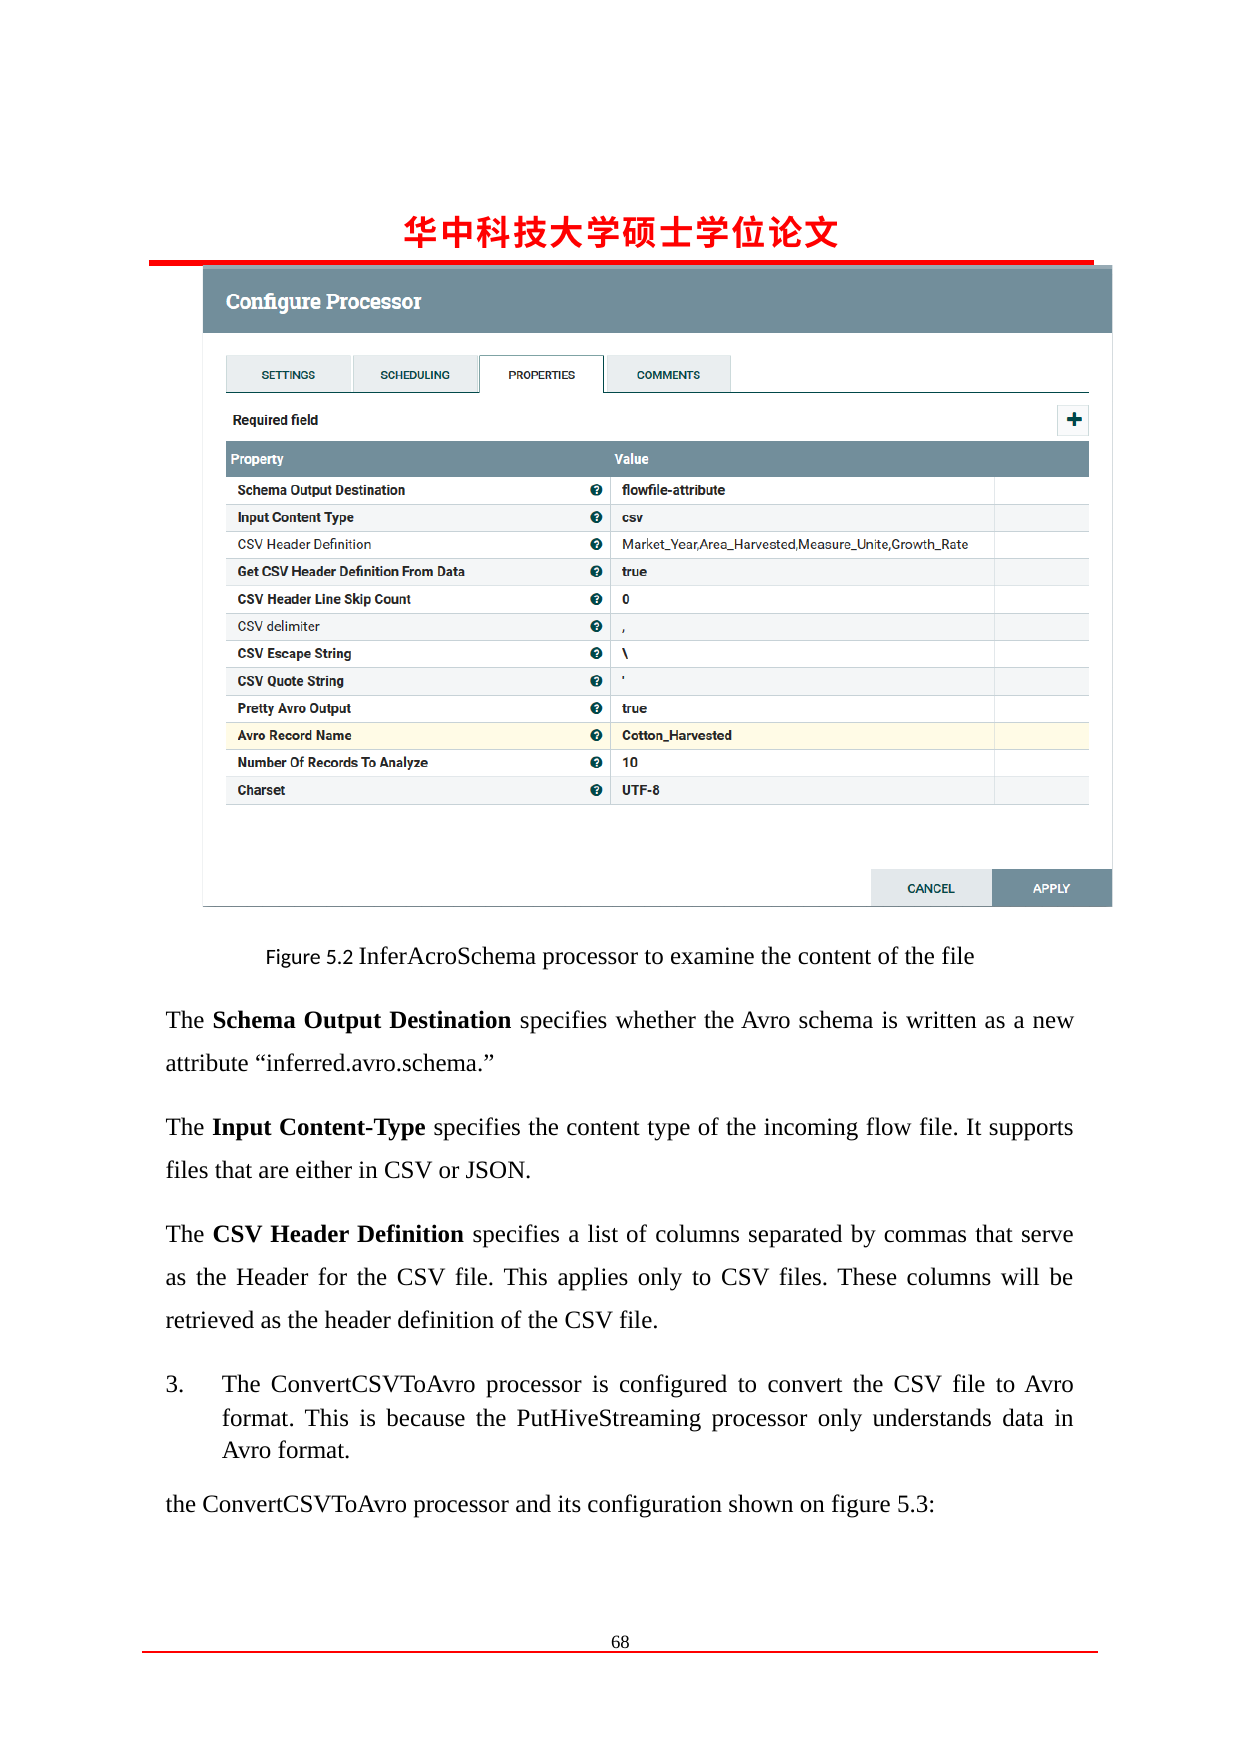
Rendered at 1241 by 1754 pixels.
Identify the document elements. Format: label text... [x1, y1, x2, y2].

text The Input Content-Type specifies the content type of the incoming flow file. It supports files that are either in CSV or JSON. [165, 1112, 1075, 1184]
picture [202, 265, 1113, 907]
text Figure 5.2 InferAcroSchema processor to examine the content of the file [165, 941, 1075, 970]
text The Schema Output Destination specifies whether the Avro schema is written as a new attribute “inferred.avro.schema.” [165, 1005, 1075, 1077]
list The ConvertCSVToAvro processor is configured to convert the CSV file to Avro format. This is because the PutHiveStreaming processor only understands data in Avro format. [165, 1369, 1075, 1464]
text the ConvertCSVToAvro processor and its configuration shown on figure 5.3: [165, 1489, 1075, 1518]
text The CSV Header Definition specifies a list of columns separated by commas that serve as the Header for the CSV file. This applies only to CSV files. These columns will be retrieved as the header definition of the CSV file. [165, 1219, 1075, 1334]
